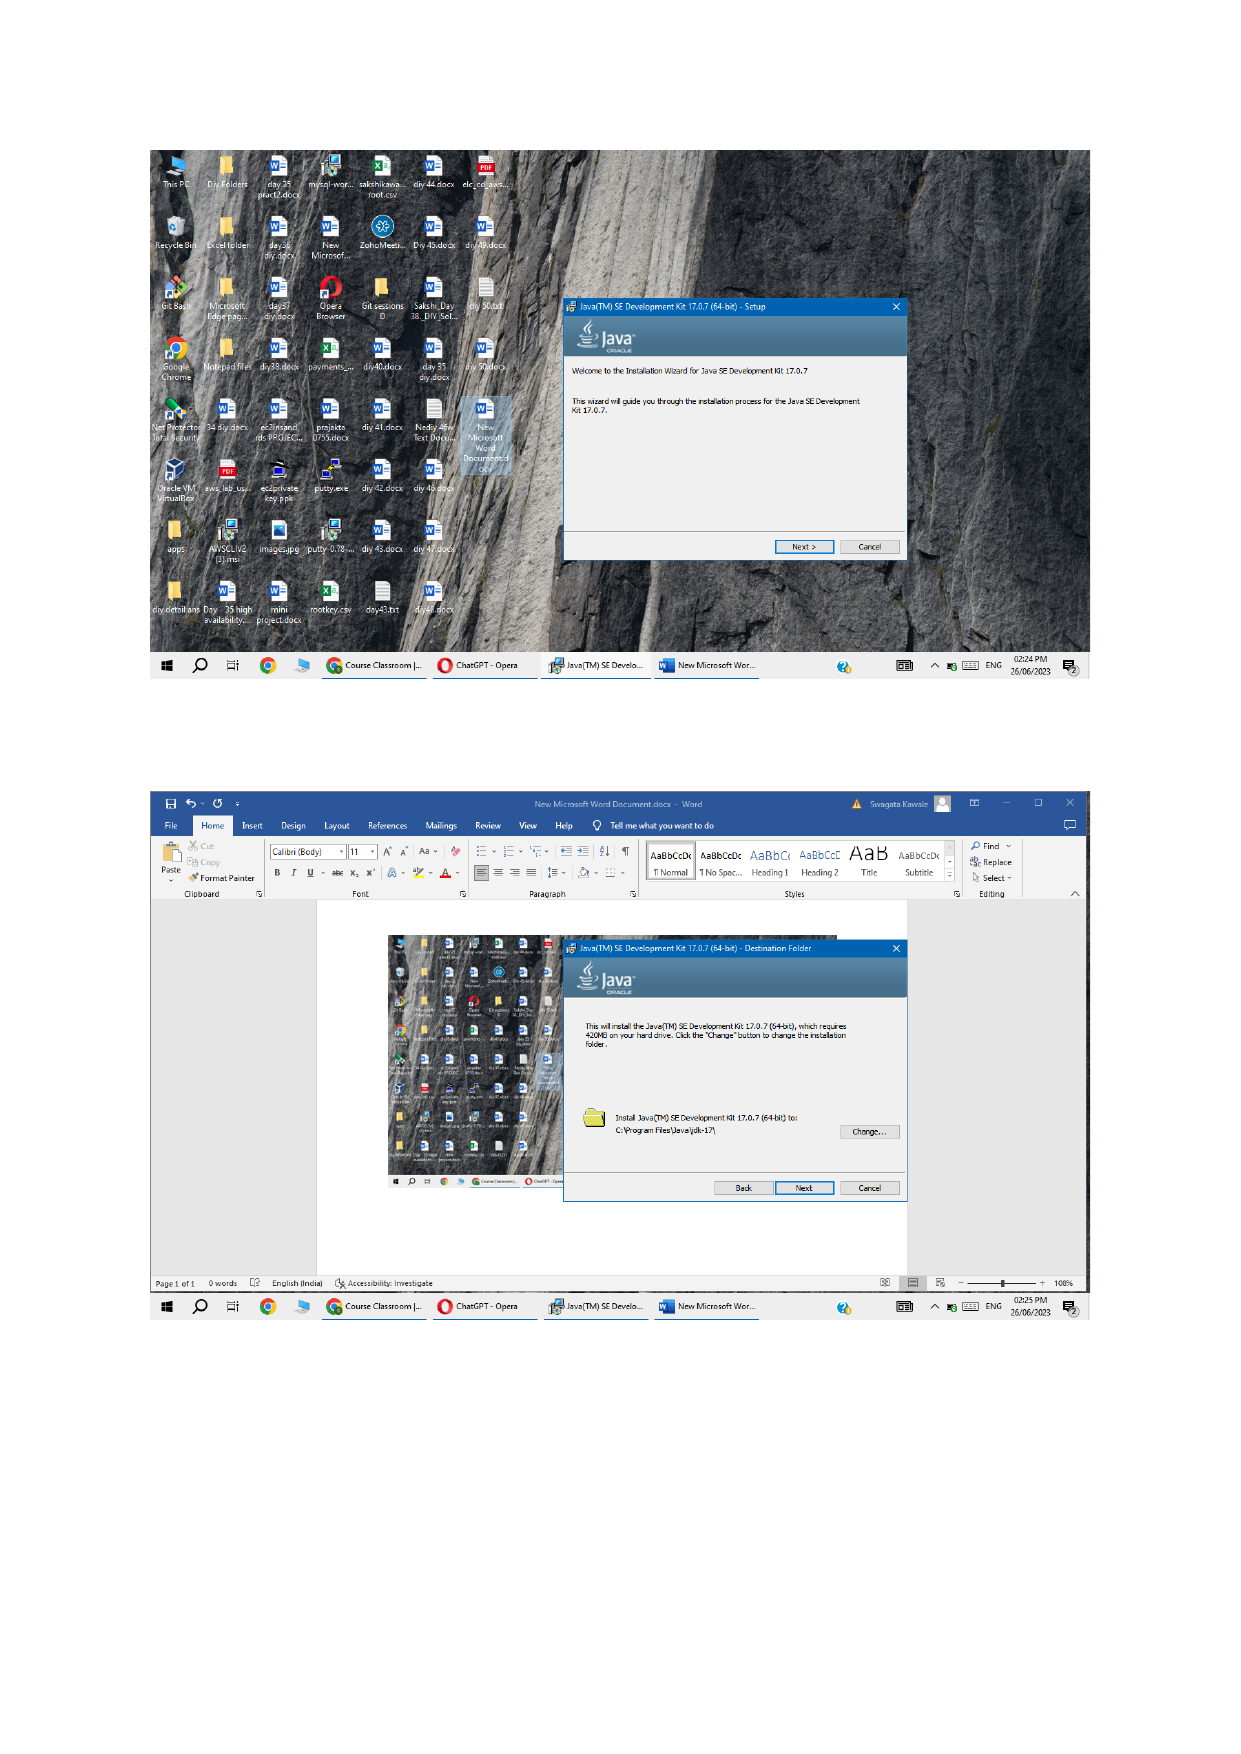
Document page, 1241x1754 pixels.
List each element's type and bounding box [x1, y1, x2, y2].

picture [150, 791, 1091, 1320]
picture [150, 150, 1091, 679]
